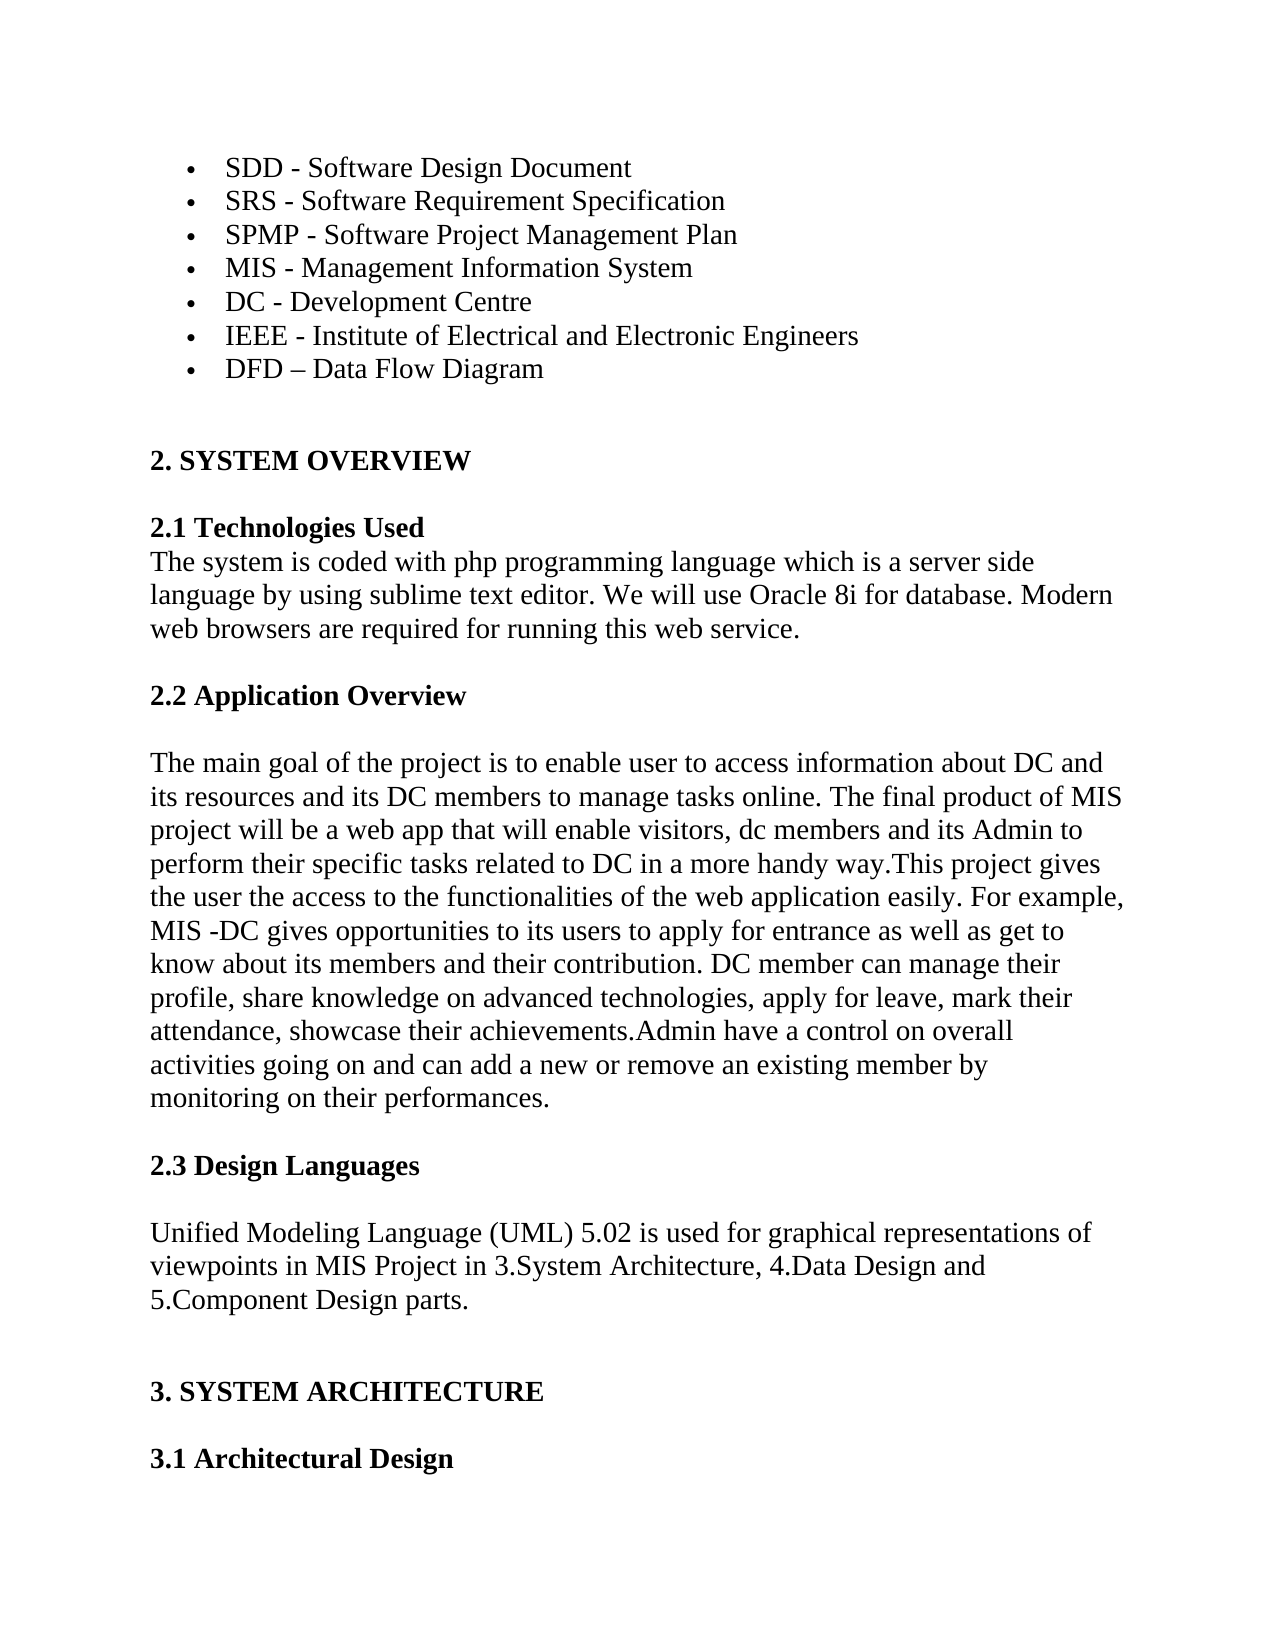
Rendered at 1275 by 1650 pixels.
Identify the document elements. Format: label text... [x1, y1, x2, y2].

text 2. SYSTEM OVERVIEW [150, 443, 1125, 477]
text 3.1 Architectural Design [150, 1441, 1125, 1474]
text The main goal of the project is to enable user to access information about DC and its resources and its DC members to manage tasks online. The final product of MIS project will be a web app that will enable visitors, dc members and its Admin to perform their specific tasks related to DC in a more handy way.This project gives the user the access to the functionalities of the web application easily. For example, MIS -DC gives opportunities to its users to apply for entrance as well as get to know about its members and their contribution. DC member can manage their profile, share knowledge on advanced technologies, apply for leave, mark their attendance, showcase their achievements.Admin have a control on overall activities going on and can add a new or remove an existing member by monitoring on their performances. [150, 745, 1125, 1114]
text 2.1 Technologies Used [150, 510, 1125, 544]
list DC - Development Centre [187, 284, 1125, 318]
text 2.3 Design Languages [150, 1148, 1125, 1181]
list SPMP - Software Project Management Plan [187, 217, 1125, 251]
list DFD – Data Flow Diagram [187, 351, 1125, 385]
text The system is coded with php programming language which is a server side language by using sublime text editor. We will use Oracle 8i for database. Modern web browsers are required for running this web service. [150, 544, 1125, 644]
text Unified Modeling Language (UML) 5.02 is used for graphical representations of viewpoints in MIS Project in 3.System Architecture, 4.Data Design and 5.Component Design parts. [150, 1215, 1125, 1315]
text 3. SYSTEM ARCHITECTURE [150, 1374, 1125, 1407]
list SDD - Software Design Document [187, 150, 1125, 183]
list MIS - Management Information System [187, 251, 1125, 284]
text 2.2 Application Overview [150, 678, 1125, 712]
list SRS - Software Requirement Specification [187, 183, 1125, 217]
list IEEE - Institute of Electrical and Electronic Engineers [187, 318, 1125, 351]
